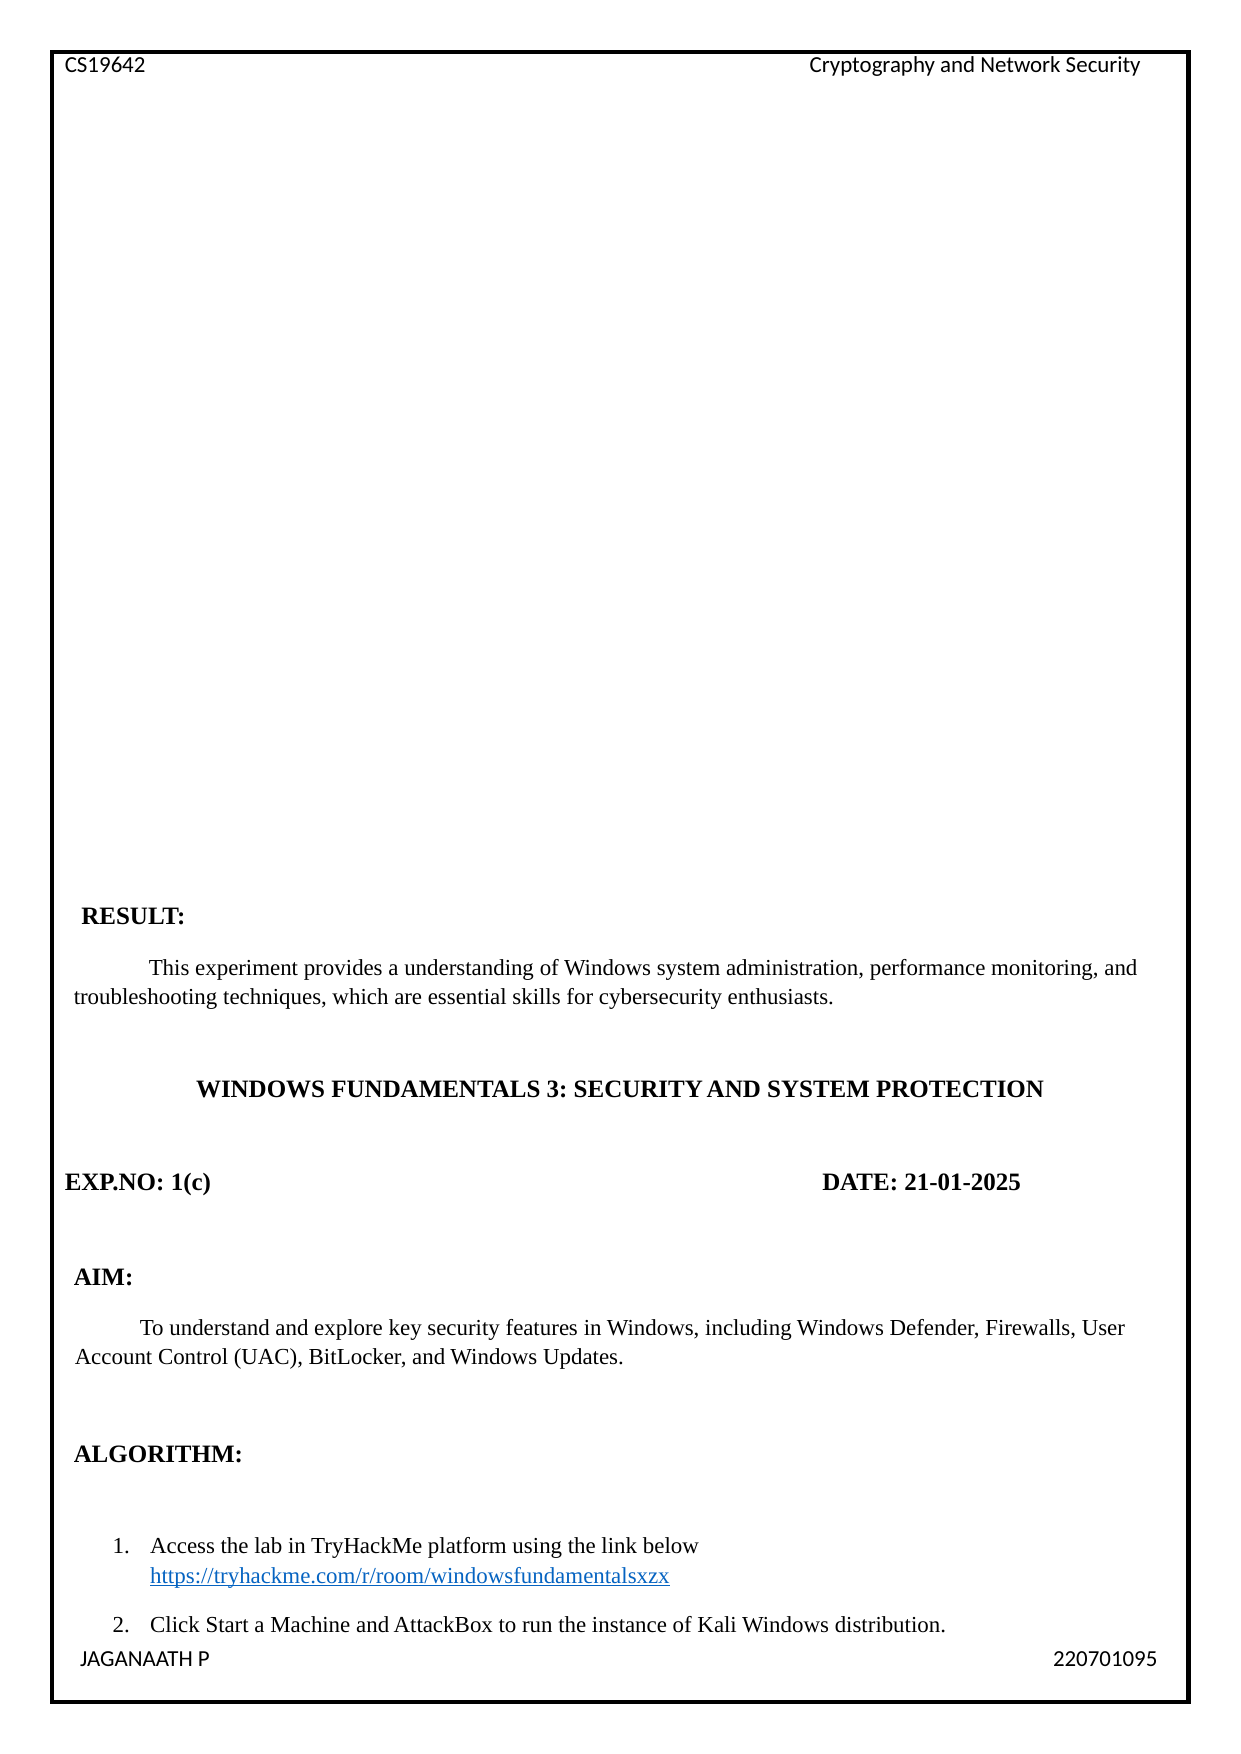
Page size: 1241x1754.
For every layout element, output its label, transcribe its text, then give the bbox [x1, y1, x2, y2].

text EXP.NO: 1(c) DATE: 21-01-2025 [64, 1167, 1172, 1196]
text RESULT: [75, 901, 1172, 930]
subtitle WINDOWS FUNDAMENTALS 3: SECURITY AND SYSTEM PROTECTION [69, 1074, 1172, 1103]
list Access the lab in TryHackMe platform using the link below https://tryhackme.com/r/room/windowsfundamentalsxzx [112, 1532, 1166, 1588]
text To understand and explore key security features in Windows, including Windows Defender, Firewalls, User Account Control (UAC), BitLocker, and Windows Updates. [73, 1314, 1166, 1370]
list Click Start a Machine and AttackBox to run the instance of Kali Windows distribution. [112, 1611, 1166, 1637]
text ALGORITHM: [73, 1439, 1172, 1468]
text This experiment provides a understanding of Windows system administration, performance monitoring, and troubleshooting techniques, which are essential skills for cybersecurity enthusiasts. [73, 953, 1166, 1009]
text AIM: [73, 1262, 1172, 1291]
